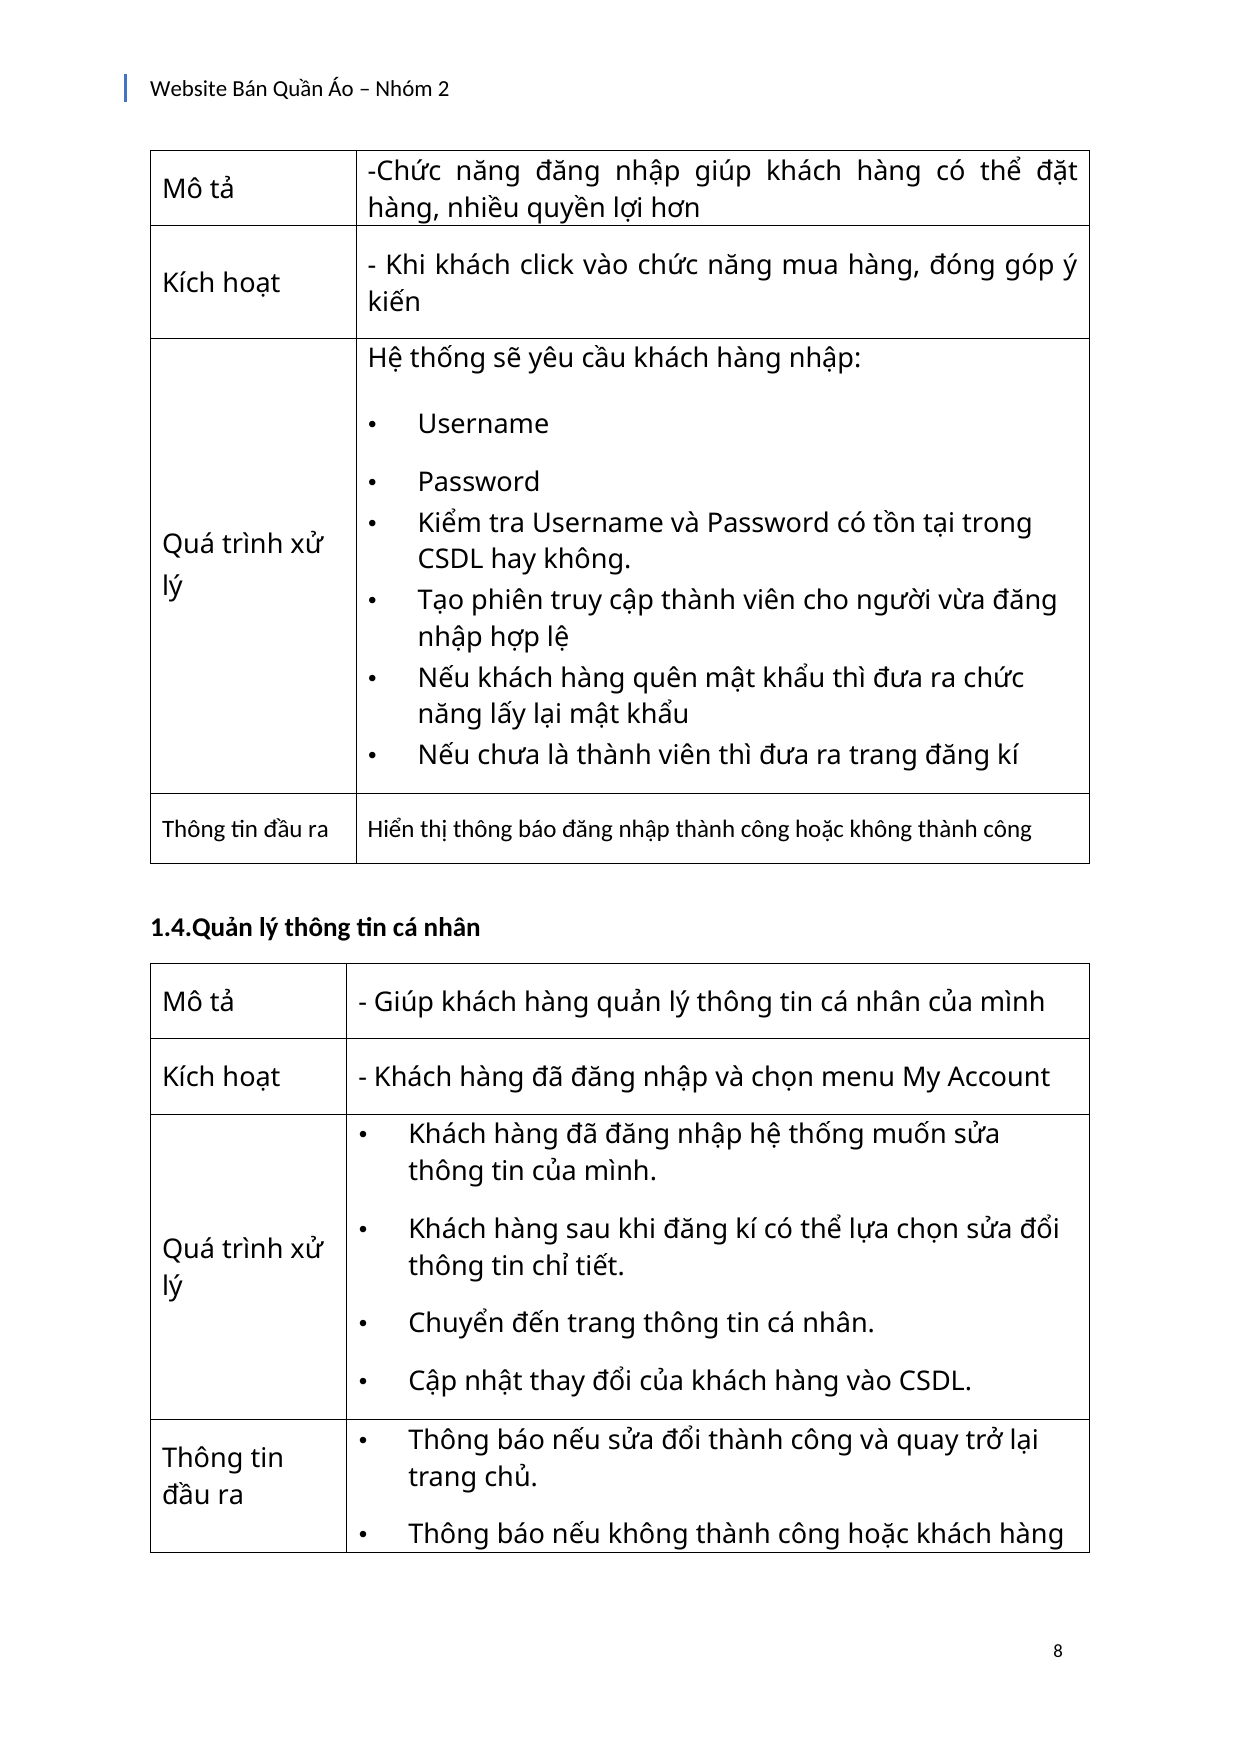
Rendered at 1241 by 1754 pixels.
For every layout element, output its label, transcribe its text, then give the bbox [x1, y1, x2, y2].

table_cell - Khi khách click vào chức năng mua hàng, đóng góp ý kiến [357, 226, 1089, 338]
table_header -Chức năng đăng nhập giúp khách hàng có thể đặt hàng, nhiều quyền lợi hơn [357, 151, 1089, 225]
table_cell Khách hàng đã đăng nhập hệ thống muốn sửa thông tin của mình. Khách hàng sau khi đăng kí có thể lựa chọn sửa đổi thông tin chỉ tiết. Chuyển đến trang thông tin cá nhân. Cập nhật thay đổi của khách hàng vào CSDL. [347, 1115, 1089, 1419]
table_cell Thông tin đầu ra [151, 794, 356, 862]
table_cell Quá trình xử lý [151, 339, 356, 793]
table_cell Hiển thị thông báo đăng nhập thành công hoặc không thành công [357, 794, 1089, 862]
table_header - Giúp khách hàng quản lý thông tin cá nhân của mình [347, 964, 1089, 1038]
table_cell Thông tin đầu ra [151, 1420, 346, 1552]
table_header Mô tả [151, 151, 356, 225]
text 1.4.Quản lý thông tin cá nhân [150, 910, 1090, 943]
table_cell Kích hoạt [151, 1039, 346, 1113]
table_cell Quá trình xử lý [151, 1115, 346, 1419]
table_cell - Khách hàng đã đăng nhập và chọn menu My Account [347, 1039, 1089, 1113]
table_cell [347, 1420, 1089, 1552]
table_header Mô tả [151, 964, 346, 1038]
table_cell Hệ thống sẽ yêu cầu khách hàng nhập: Username Password Kiểm tra Username và Password có tồn tại trong CSDL hay không. Tạo phiên truy cập thành viên cho người vừa đăng nhập hợp lệ Nếu khách hàng quên mật khẩu thì đưa ra chức năng lấy lại mật khẩu Nếu chưa là thành viên thì đưa ra trang đăng kí [357, 339, 1089, 793]
table_cell Kích hoạt [151, 226, 356, 338]
